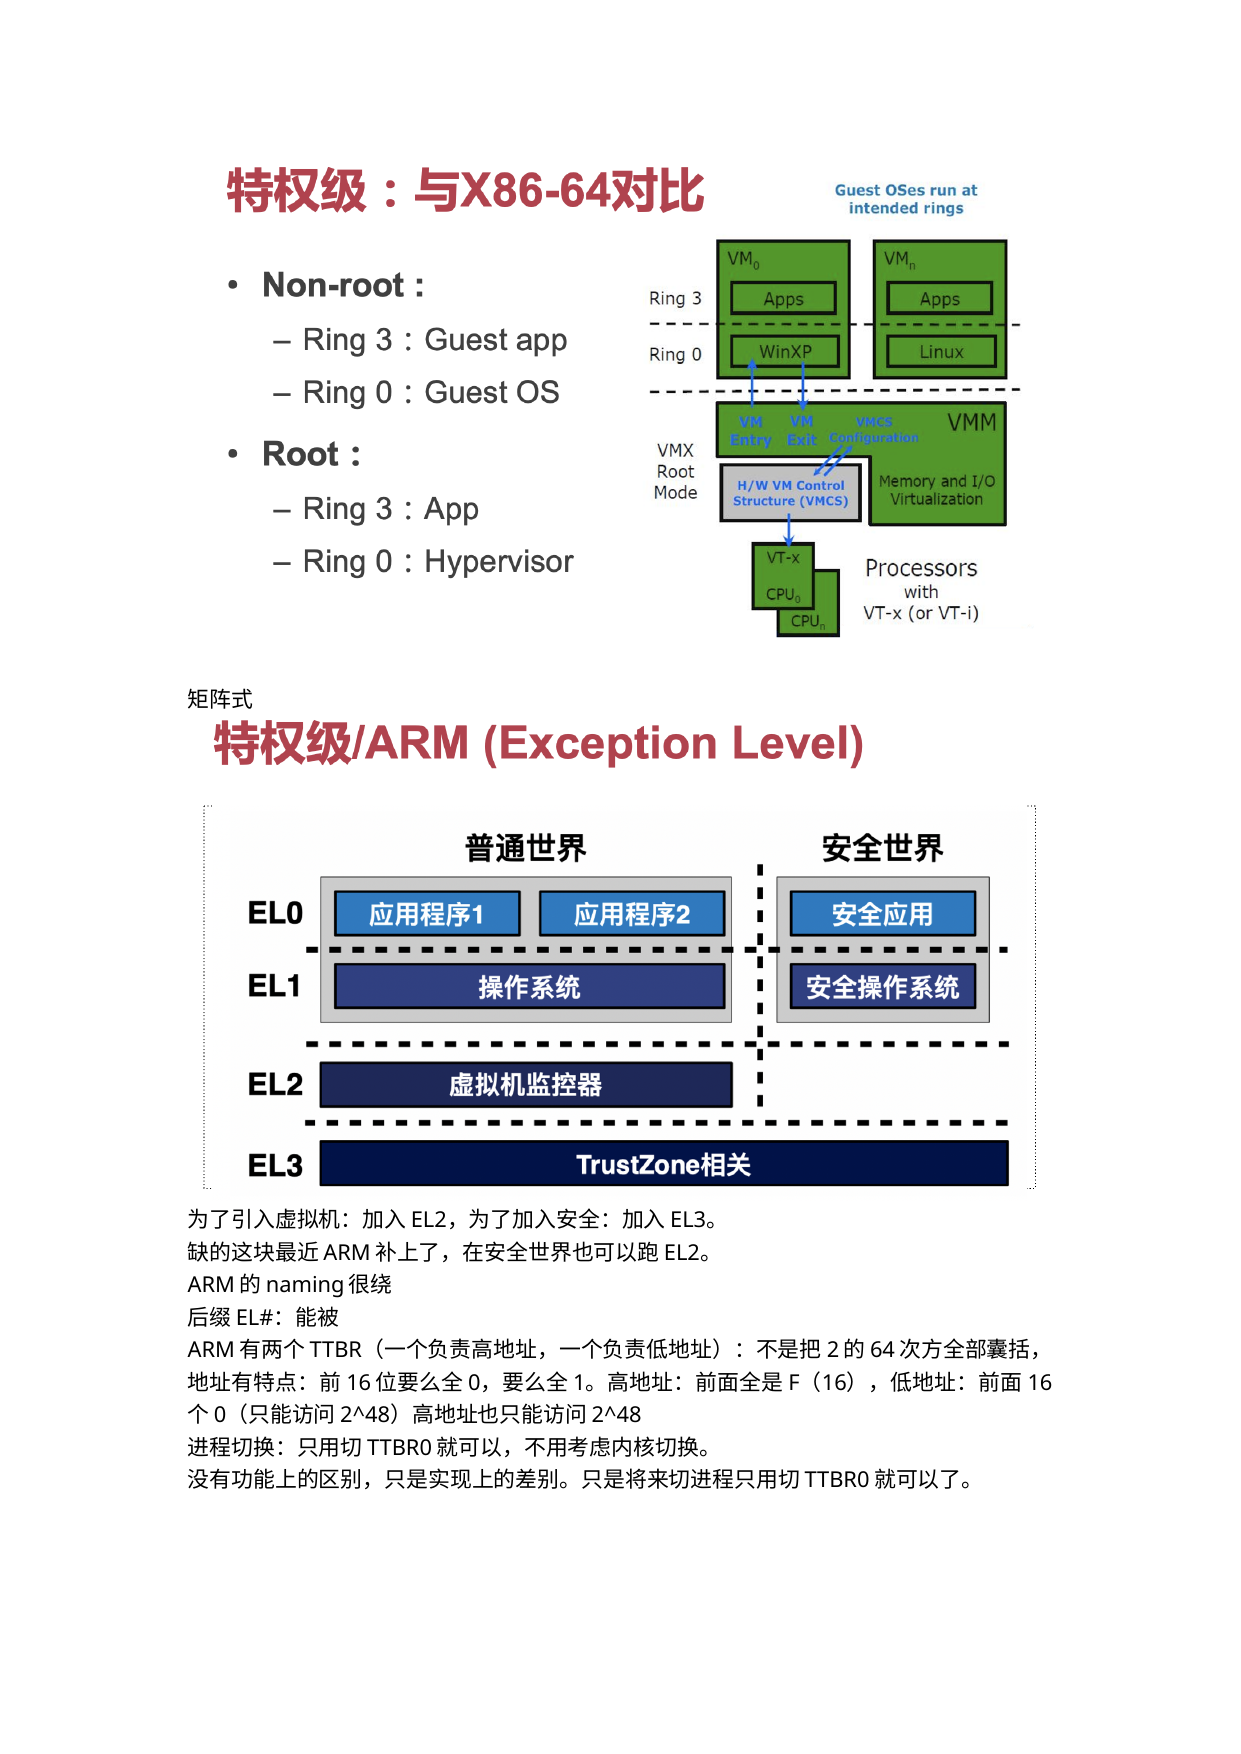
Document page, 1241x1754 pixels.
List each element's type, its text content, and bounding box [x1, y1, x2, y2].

text ARM的naming很绕 [187, 1267, 1053, 1299]
text 没有功能上的区别，只是实现上的差别。只是将来切进程只用切TTBR0就可以了。 [187, 1462, 1053, 1494]
text ARM有两个TTBR（一个负责高地址，一个负责低地址）：不是把2的64次方全部囊括，地址有特点：前16位要么全0，要么全1。高地址：前面全是F（16），低地址：前面16个0（只能访问2^48）高地址也只能访问2^48 [187, 1332, 1053, 1429]
text 缺的这块最近ARM补上了，在安全世界也可以跑EL2。 [187, 1234, 1053, 1267]
text 为了引入虚拟机：加入EL2，为了加入安全：加入EL3。 [187, 1202, 1053, 1234]
text 后缀EL#：能被 [187, 1299, 1053, 1332]
text 进程切换：只用切TTBR0就可以，不用考虑内核切换。 [187, 1429, 1053, 1462]
picture [187, 162, 1053, 652]
text 矩阵式 [187, 682, 1053, 714]
picture [187, 714, 1053, 1201]
